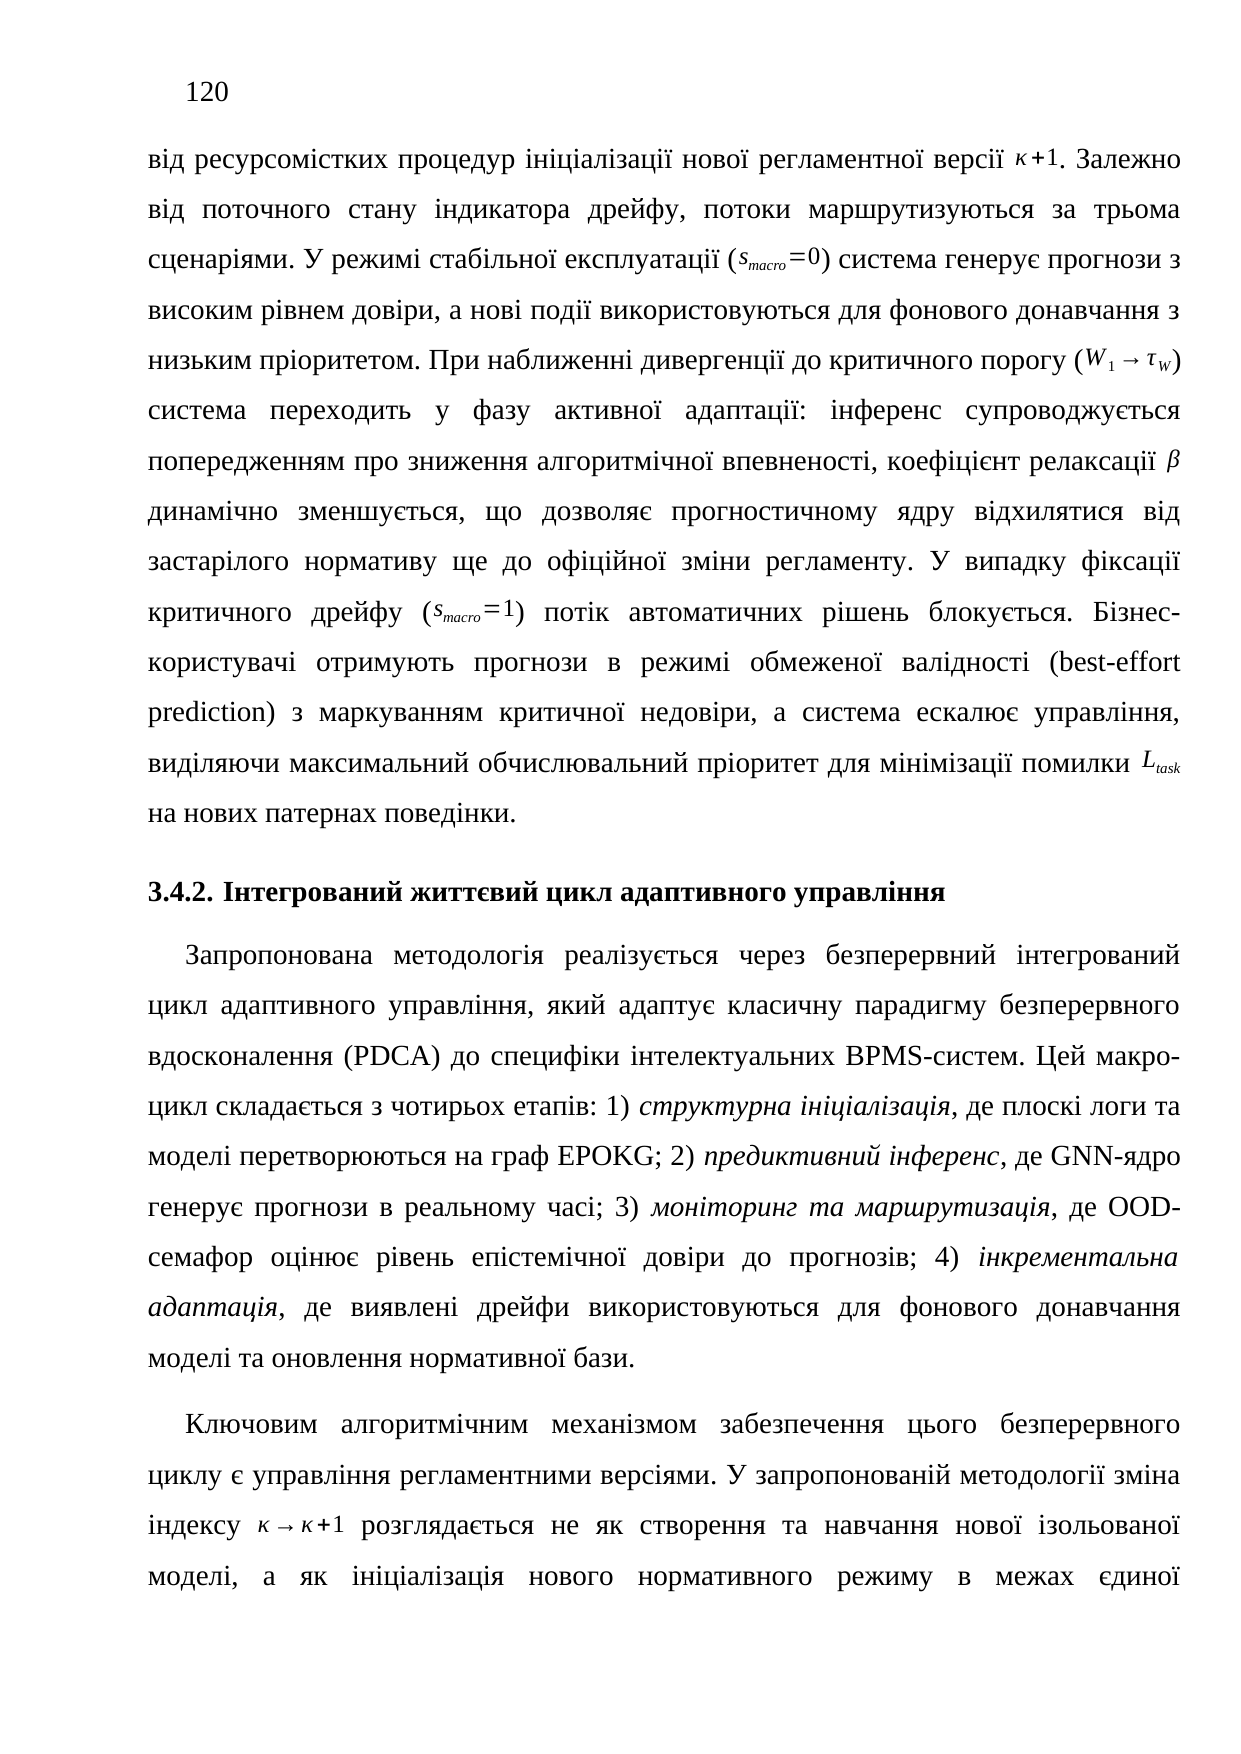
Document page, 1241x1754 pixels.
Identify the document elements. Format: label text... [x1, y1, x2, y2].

text Запропонована методологія реалізується через безперервний інтегрований цикл адаптивного управління, який адаптує класичну парадигму безперервного вдосконалення (PDCA) до специфіки інтелектуальних BPMS-систем. Цей макро-цикл складається з чотирьох етапів: 1) структурна ініціалізація, де плоскі логи та моделі перетворюються на граф EPOKG; 2) предиктивний інференс, де GNN-ядро генерує прогнози в реальному часі; 3) моніторинг та маршрутизація, де OOD-семафор оцінює рівень епістемічної довіри до прогнозів; 4) інкрементальна адаптація, де виявлені дрейфи використовуються для фонового донавчання моделі та оновлення нормативної бази. [148, 937, 1181, 1373]
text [148, 141, 1181, 828]
subtitle Інтегрований життєвий цикл адаптивного управління [148, 874, 1181, 908]
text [148, 1407, 1181, 1591]
